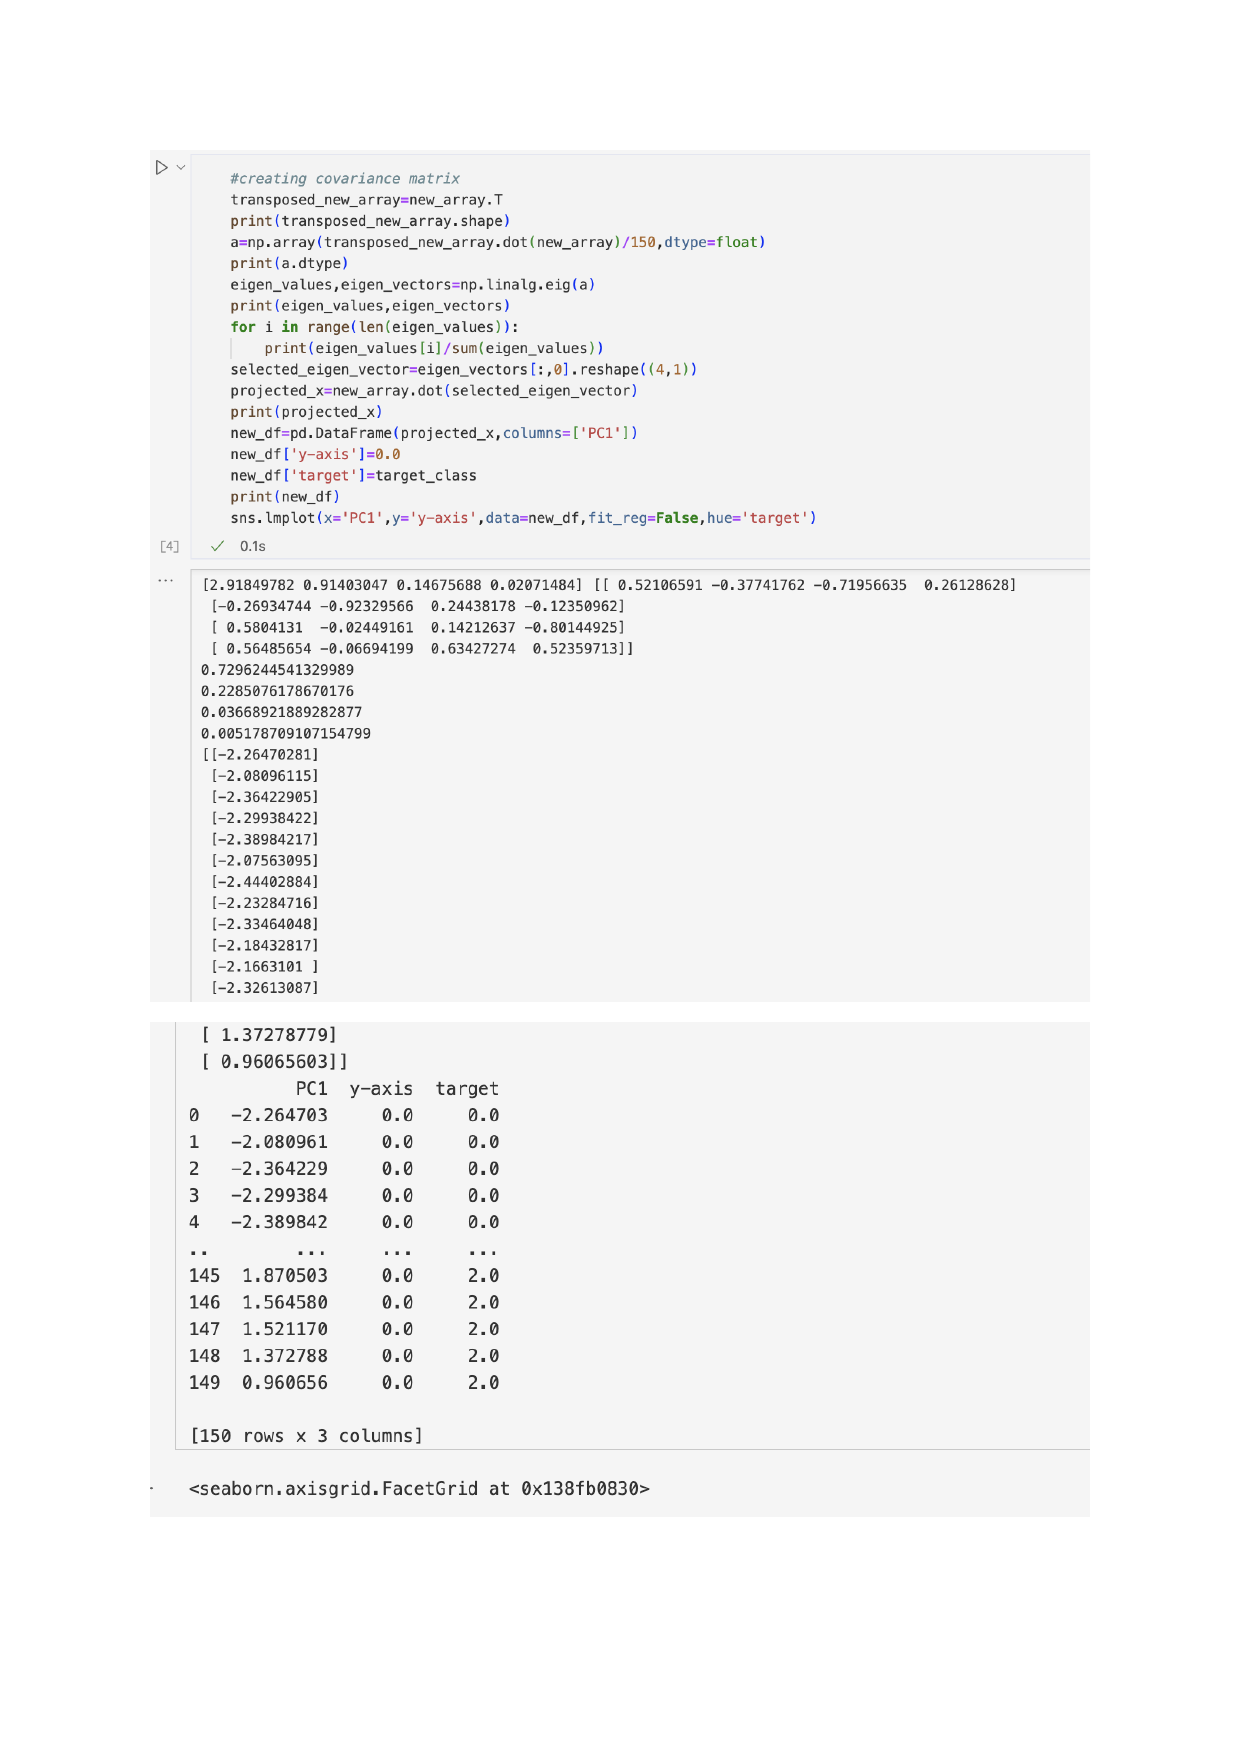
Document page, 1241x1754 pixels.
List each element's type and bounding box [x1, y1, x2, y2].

picture [150, 1022, 1090, 1517]
picture [150, 150, 1091, 1002]
